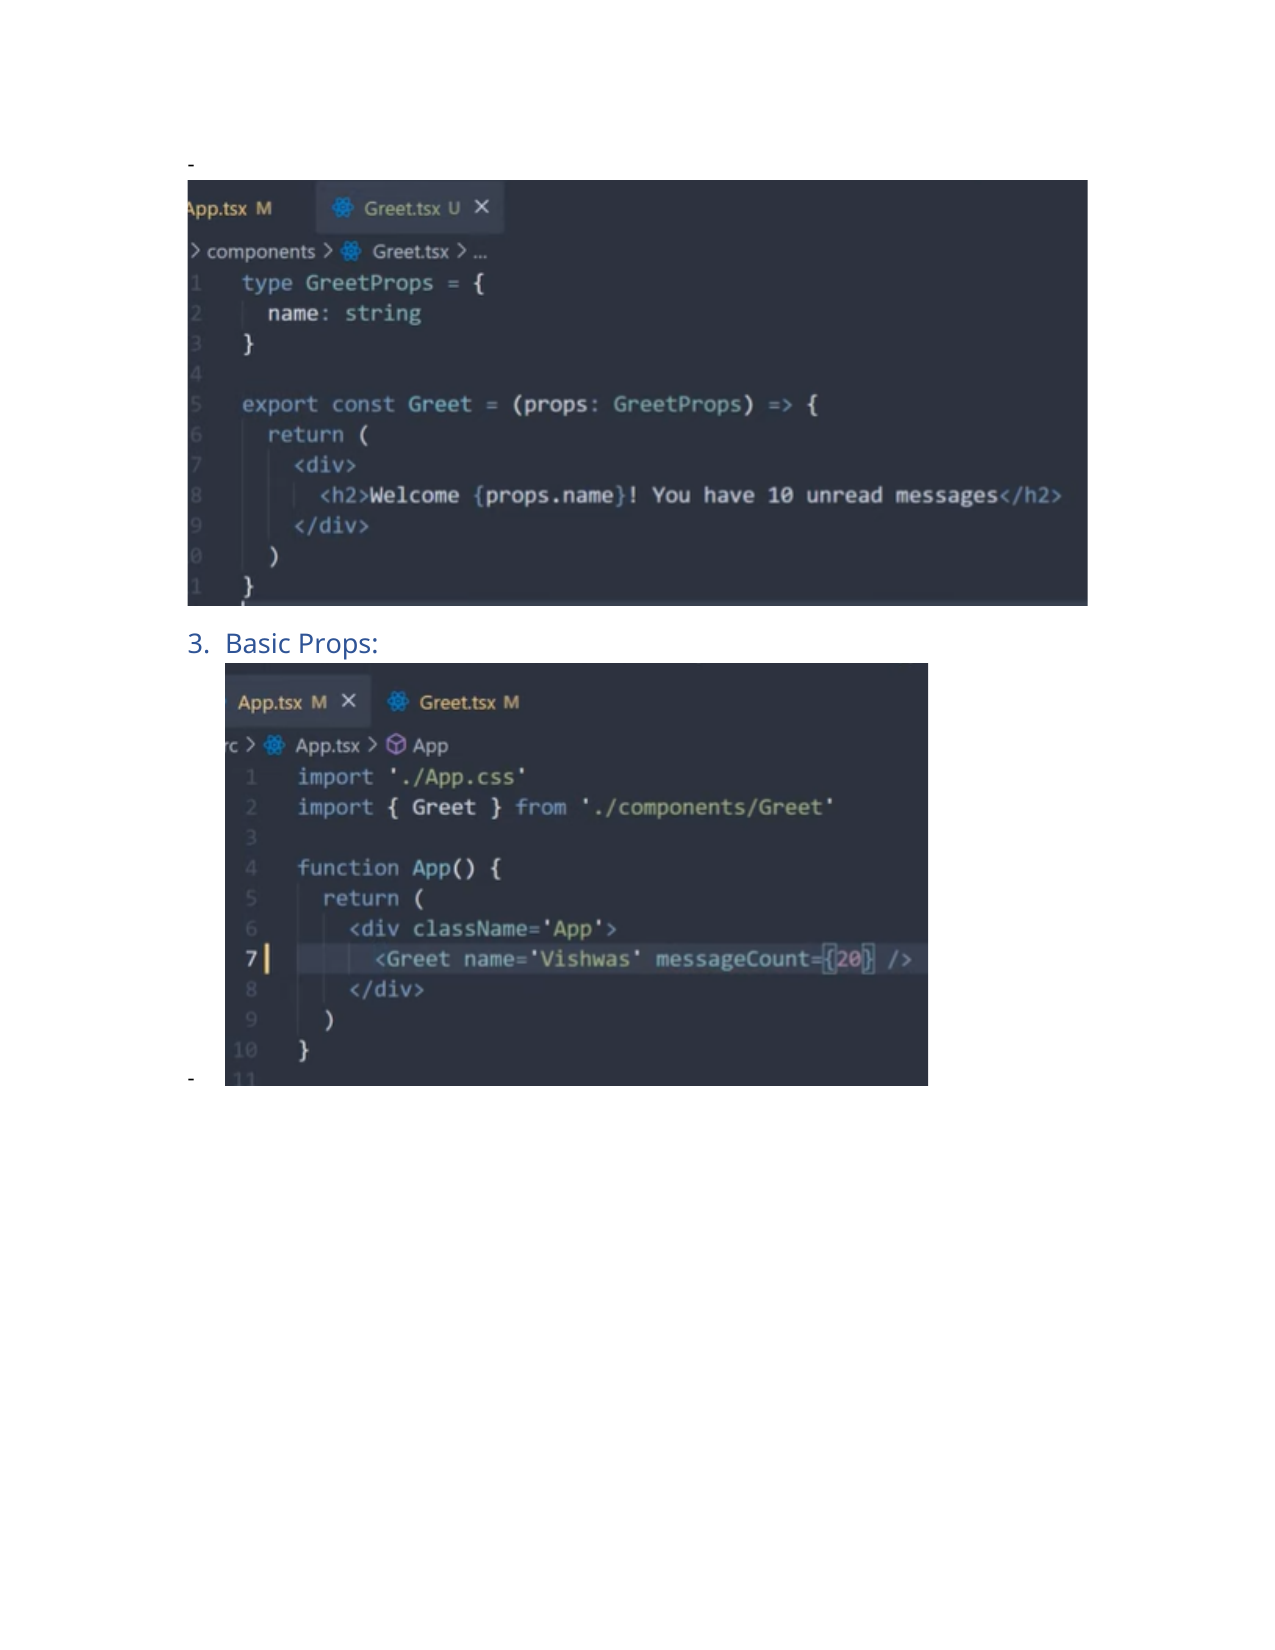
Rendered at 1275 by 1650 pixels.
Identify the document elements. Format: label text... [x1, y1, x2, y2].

picture [187, 180, 1088, 606]
picture [225, 663, 929, 1086]
subtitle Basic Props: [187, 624, 1125, 661]
